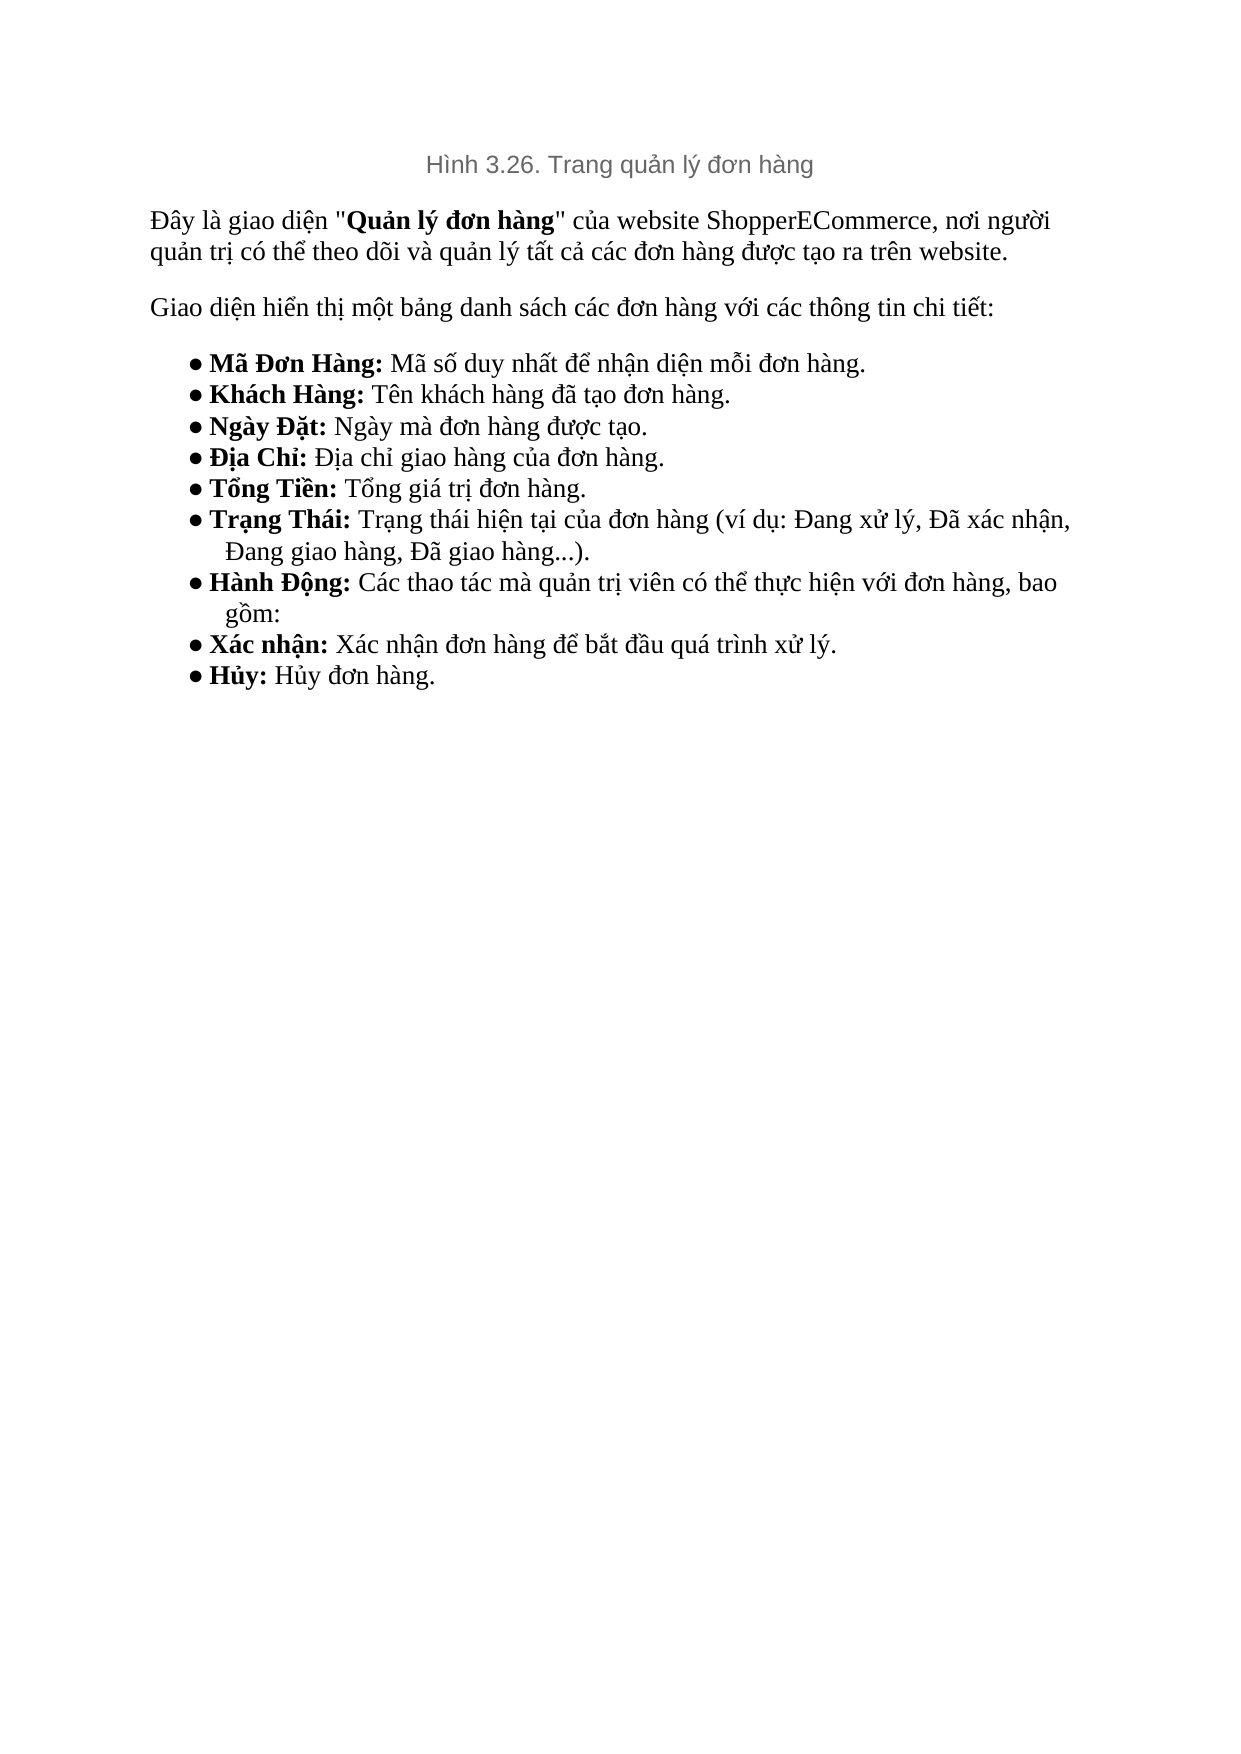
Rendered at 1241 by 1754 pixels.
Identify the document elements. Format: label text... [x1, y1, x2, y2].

list Hành Động: Các thao tác mà quản trị viên có thể thực hiện với đơn hàng, bao gồm: [187, 566, 1090, 628]
list Hủy: Hủy đơn hàng. [187, 659, 1090, 691]
list Trạng Thái: Trạng thái hiện tại của đơn hàng (ví dụ: Đang xử lý, Đã xác nhận, Đang giao hàng, Đã giao hàng...). [187, 503, 1090, 566]
list Xác nhận: Xác nhận đơn hàng để bắt đầu quá trình xử lý. [187, 628, 1090, 659]
list Ngày Đặt: Ngày mà đơn hàng được tạo. [187, 410, 1090, 441]
list Khách Hàng: Tên khách hàng đã tạo đơn hàng. [187, 378, 1090, 410]
list Tổng Tiền: Tổng giá trị đơn hàng. [187, 472, 1090, 503]
list Địa Chỉ: Địa chỉ giao hàng của đơn hàng. [187, 441, 1090, 472]
text Giao diện hiển thị một bảng danh sách các đơn hàng với các thông tin chi tiết: [150, 291, 1090, 322]
list Mã Đơn Hàng: Mã số duy nhất để nhận diện mỗi đơn hàng. [187, 347, 1090, 378]
subtitle Hình 3.26. Trang quản lý đơn hàng [150, 150, 1090, 179]
text Đây là giao diện "Quản lý đơn hàng" của website ShopperECommerce, nơi người quản trị có thể theo dõi và quản lý tất cả các đơn hàng được tạo ra trên website. [150, 204, 1090, 266]
